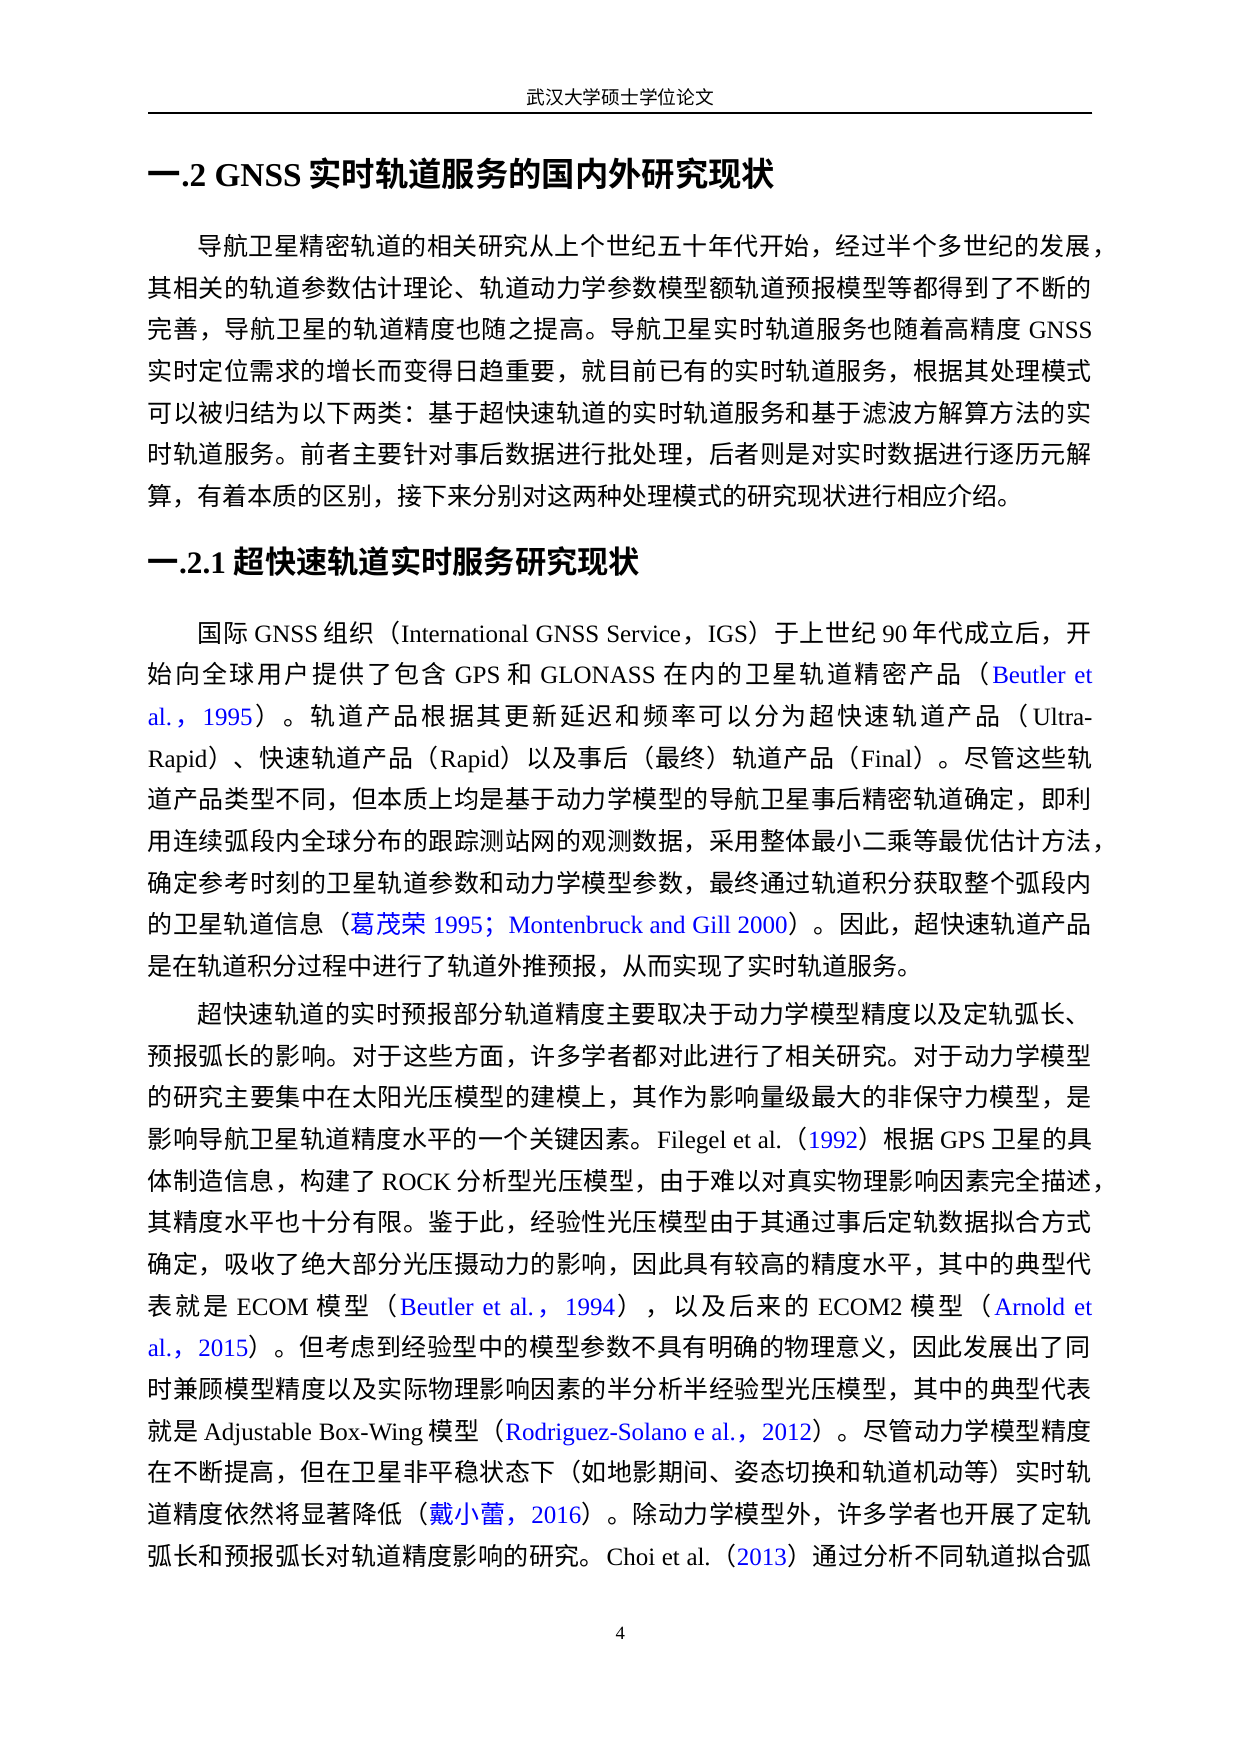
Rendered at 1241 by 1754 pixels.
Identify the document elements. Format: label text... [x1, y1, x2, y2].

subtitle GNSS实时轨道服务的国内外研究现状 [148, 148, 1092, 196]
text 导航卫星精密轨道的相关研究从上个世纪五十年代开始，经过半个多世纪的发展，其相关的轨道参数估计理论、轨道动力学参数模型额轨道预报模型等都得到了不断的完善，导航卫星的轨道精度也随之提高。导航卫星实时轨道服务也随着高精度GNSS实时定位需求的增长而变得日趋重要，就目前已有的实时轨道服务，根据其处理模式可以被归结为以下两类：基于超快速轨道的实时轨道服务和基于滤波方解算方法的实时轨道服务。前者主要针对事后数据进行批处理，后者则是对实时数据进行逐历元解算，有着本质的区别，接下来分别对这两种处理模式的研究现状进行相应介绍。 [148, 221, 1092, 513]
text 国际GNSS组织（International GNSS Service，IGS）于上世纪90年代成立后，开始向全球用户提供了包含GPS和GLONASS在内的卫星轨道精密产品（Beutler et al.，1995）。轨道产品根据其更新延迟和频率可以分为超快速轨道产品（Ultra-Rapid）、快速轨道产品（Rapid）以及事后（最终）轨道产品（Final）。尽管这些轨道产品类型不同，但本质上均是基于动力学模型的导航卫星事后精密轨道确定，即利用连续弧段内全球分布的跟踪测站网的观测数据，采用整体最小二乘等最优估计方法，确定参考时刻的卫星轨道参数和动力学模型参数，最终通过轨道积分获取整个弧段内的卫星轨道信息（葛茂荣 1995；Montenbruck and Gill 2000）。因此，超快速轨道产品是在轨道积分过程中进行了轨道外推预报，从而实现了实时轨道服务。 [148, 608, 1092, 983]
text 超快速轨道实时服务研究现状 [148, 538, 1092, 583]
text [148, 989, 1092, 1572]
